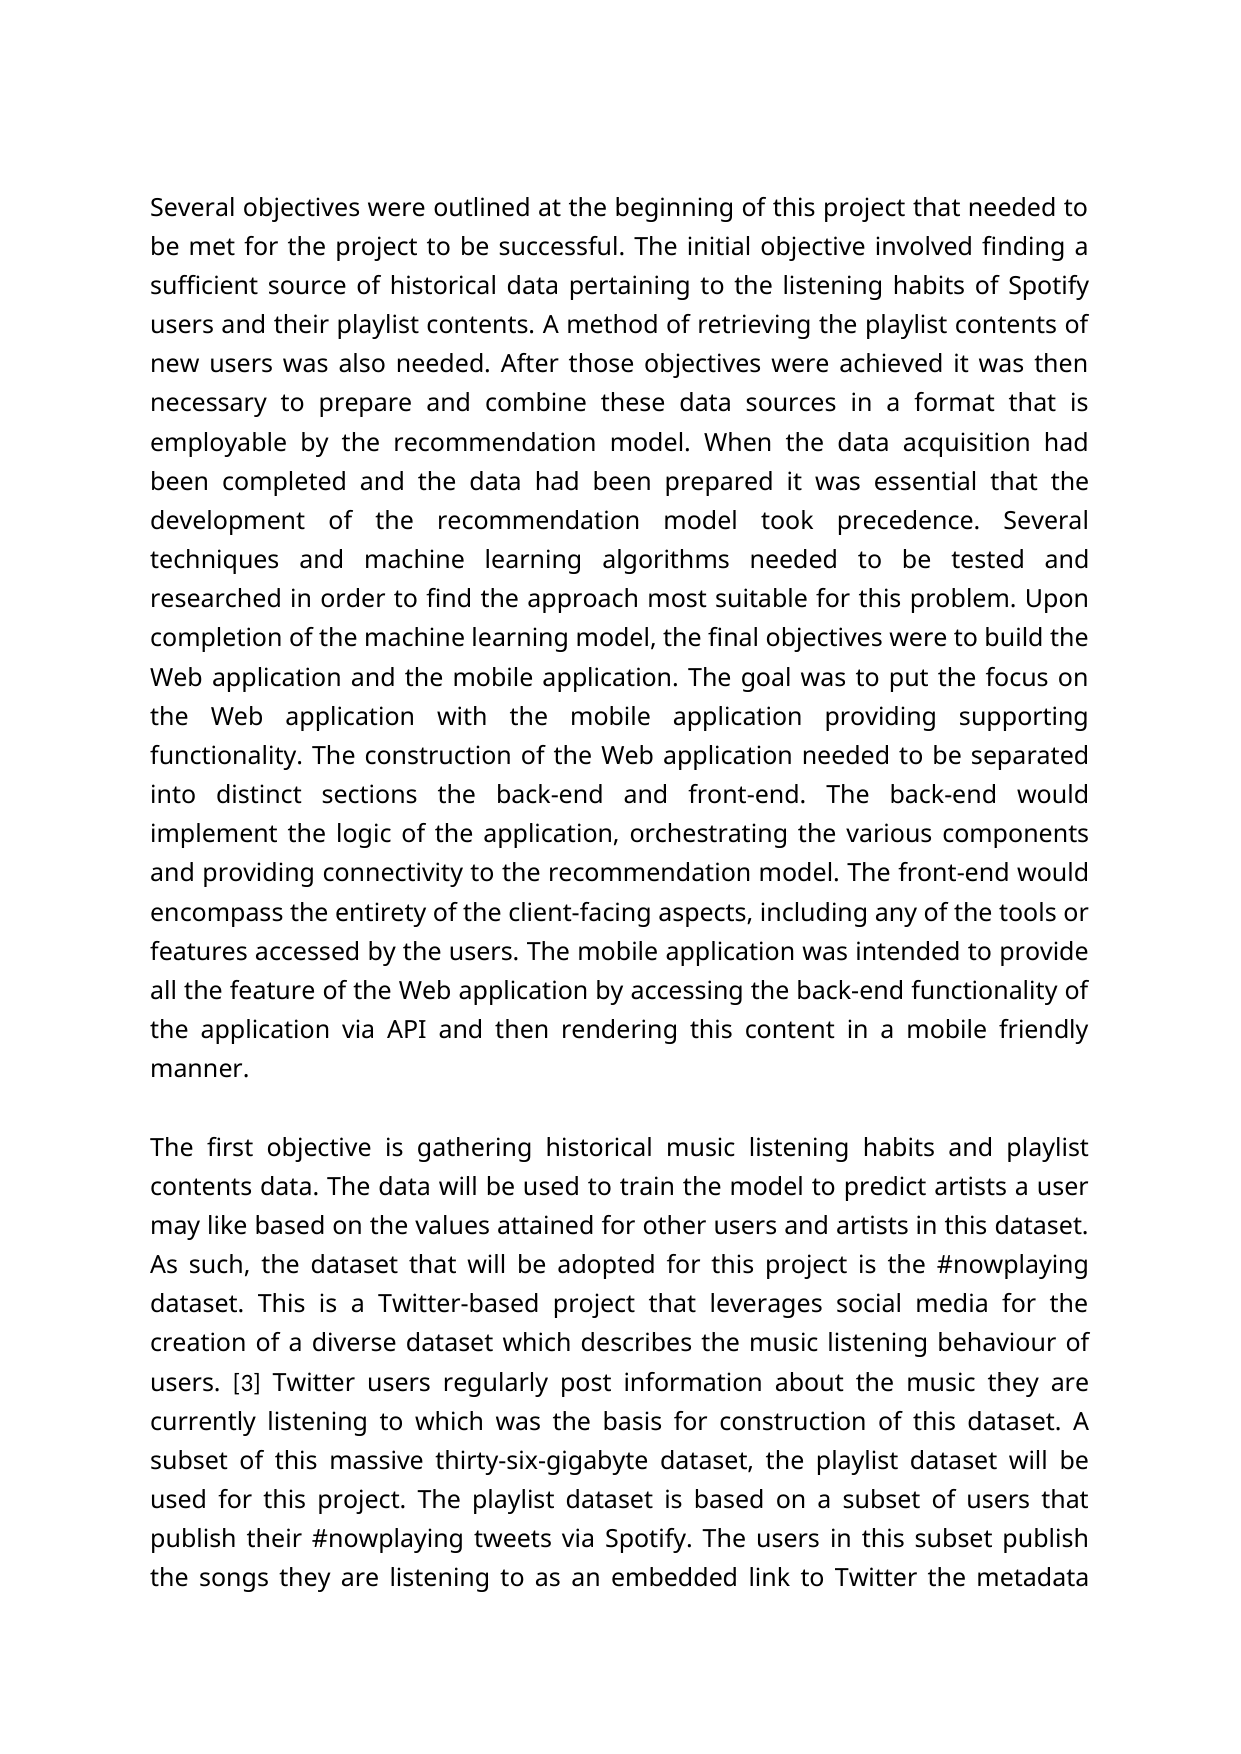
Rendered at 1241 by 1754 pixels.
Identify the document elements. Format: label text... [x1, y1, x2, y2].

text Several objectives were outlined at the beginning of this project that needed to be met for the project to be successful. The initial objective involved finding a sufficient source of historical data pertaining to the listening habits of Spotify users and their playlist contents. A method of retrieving the playlist contents of new users was also needed. After those objectives were achieved it was then necessary to prepare and combine these data sources in a format that is employable by the recommendation model. When the data acquisition had been completed and the data had been prepared it was essential that the development of the recommendation model took precedence. Several techniques and machine learning algorithms needed to be tested and researched in order to find the approach most suitable for this problem. Upon completion of the machine learning model, the final objectives were to build the Web application and the mobile application. The goal was to put the focus on the Web application with the mobile application providing supporting functionality. The construction of the Web application needed to be separated into distinct sections the back-end and front-end. The back-end would implement the logic of the application, orchestrating the various components and providing connectivity to the recommendation model. The front-end would encompass the entirety of the client-facing aspects, including any of the tools or features accessed by the users. The mobile application was intended to provide all the feature of the Web application by accessing the back-end functionality of the application via API and then rendering this content in a mobile friendly manner. [150, 189, 1090, 1085]
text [150, 1129, 1090, 1594]
